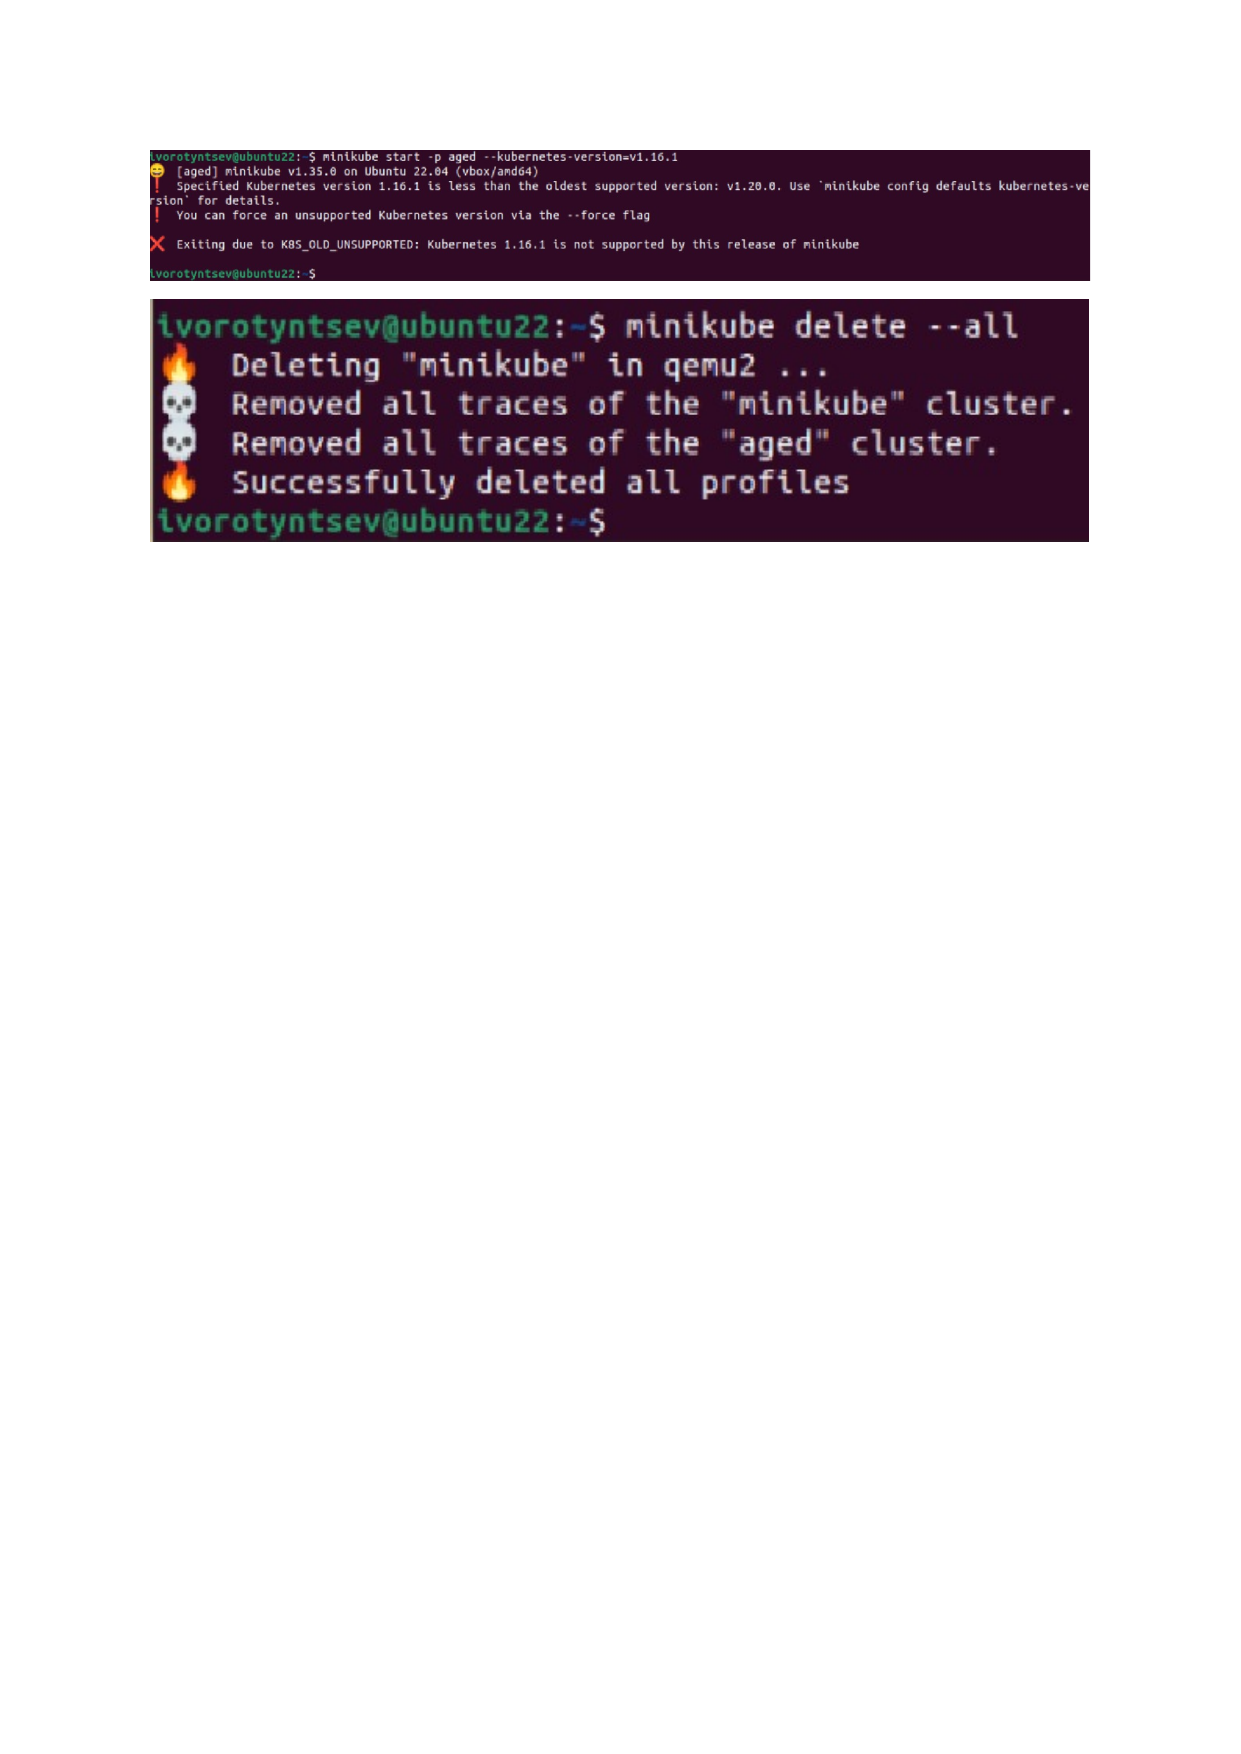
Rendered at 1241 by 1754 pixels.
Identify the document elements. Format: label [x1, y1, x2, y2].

picture [150, 299, 1089, 542]
picture [150, 150, 1091, 281]
